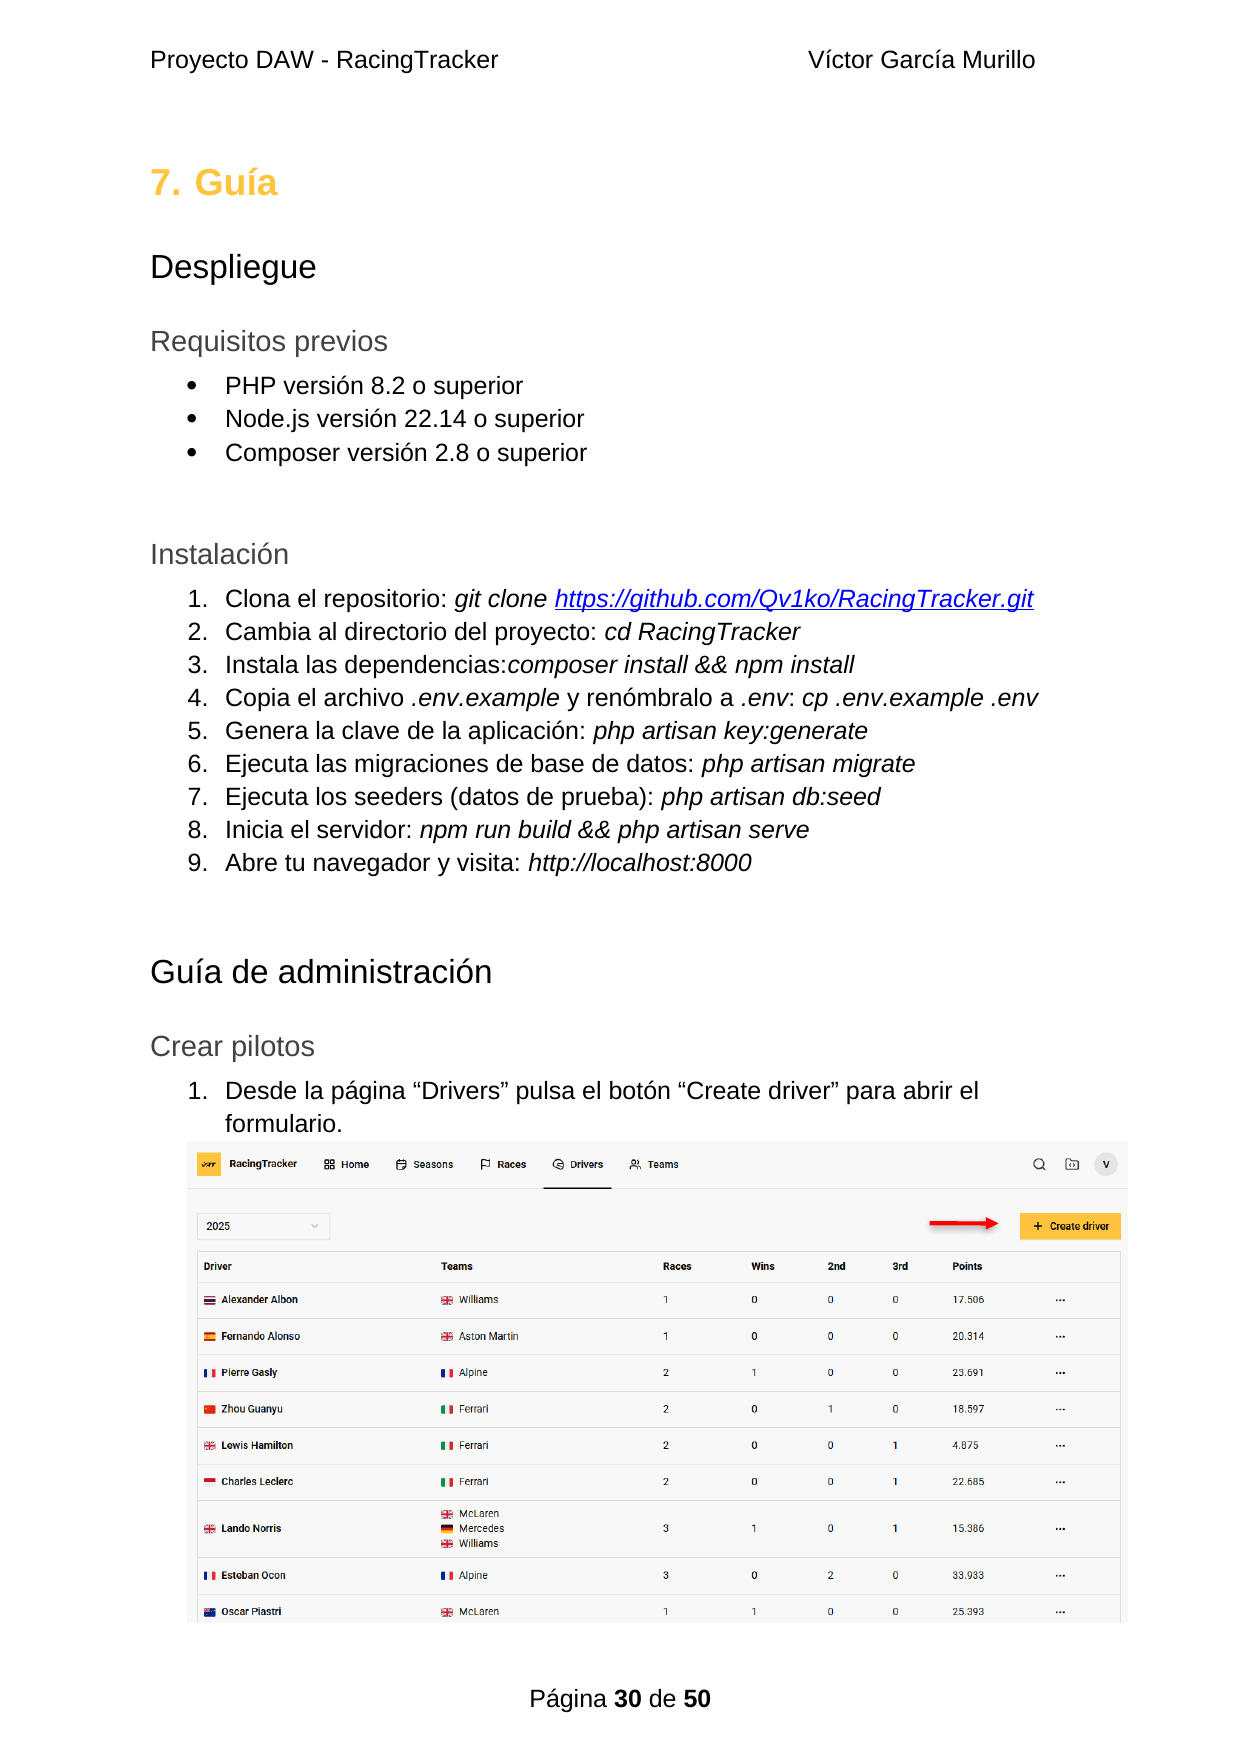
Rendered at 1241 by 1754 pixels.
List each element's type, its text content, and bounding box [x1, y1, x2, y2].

list Clona el repositorio: git clone https://github.com/Qv1ko/RacingTracker.git [187, 584, 1090, 613]
subtitle Requisitos previos [150, 324, 1090, 358]
subtitle Guía de administración [150, 952, 1090, 990]
list Ejecuta las migraciones de base de datos: php artisan migrate [187, 749, 1090, 778]
list Desde la página “Drivers” pulsa el botón “Create driver” para abrir el formulario. [187, 1076, 1090, 1138]
subtitle Crear pilotos [150, 1029, 1090, 1063]
list Ejecuta los seeders (datos de prueba): php artisan db:seed [187, 782, 1090, 811]
list Abre tu navegador y visita: http://localhost:8000 [187, 848, 1090, 877]
list Node.js versión 22.14 o superior [187, 404, 1090, 433]
picture [187, 1141, 1128, 1623]
list Genera la clave de la aplicación: php artisan key:generate [187, 716, 1090, 745]
list Instala las dependencias:composer install && npm install [187, 650, 1090, 679]
list PHP versión 8.2 o superior [187, 371, 1090, 400]
list Cambia al directorio del proyecto: cd RacingTracker [187, 617, 1090, 646]
list Inicia el servidor: npm run build && php artisan serve [187, 815, 1090, 844]
subtitle Despliegue [150, 247, 1090, 285]
subtitle Instalación [150, 537, 1090, 571]
subtitle Guía [150, 160, 1090, 203]
list Copia el archivo .env.example y renómbralo a .env: cp .env.example .env [187, 683, 1090, 712]
list Composer versión 2.8 o superior [187, 438, 1090, 466]
